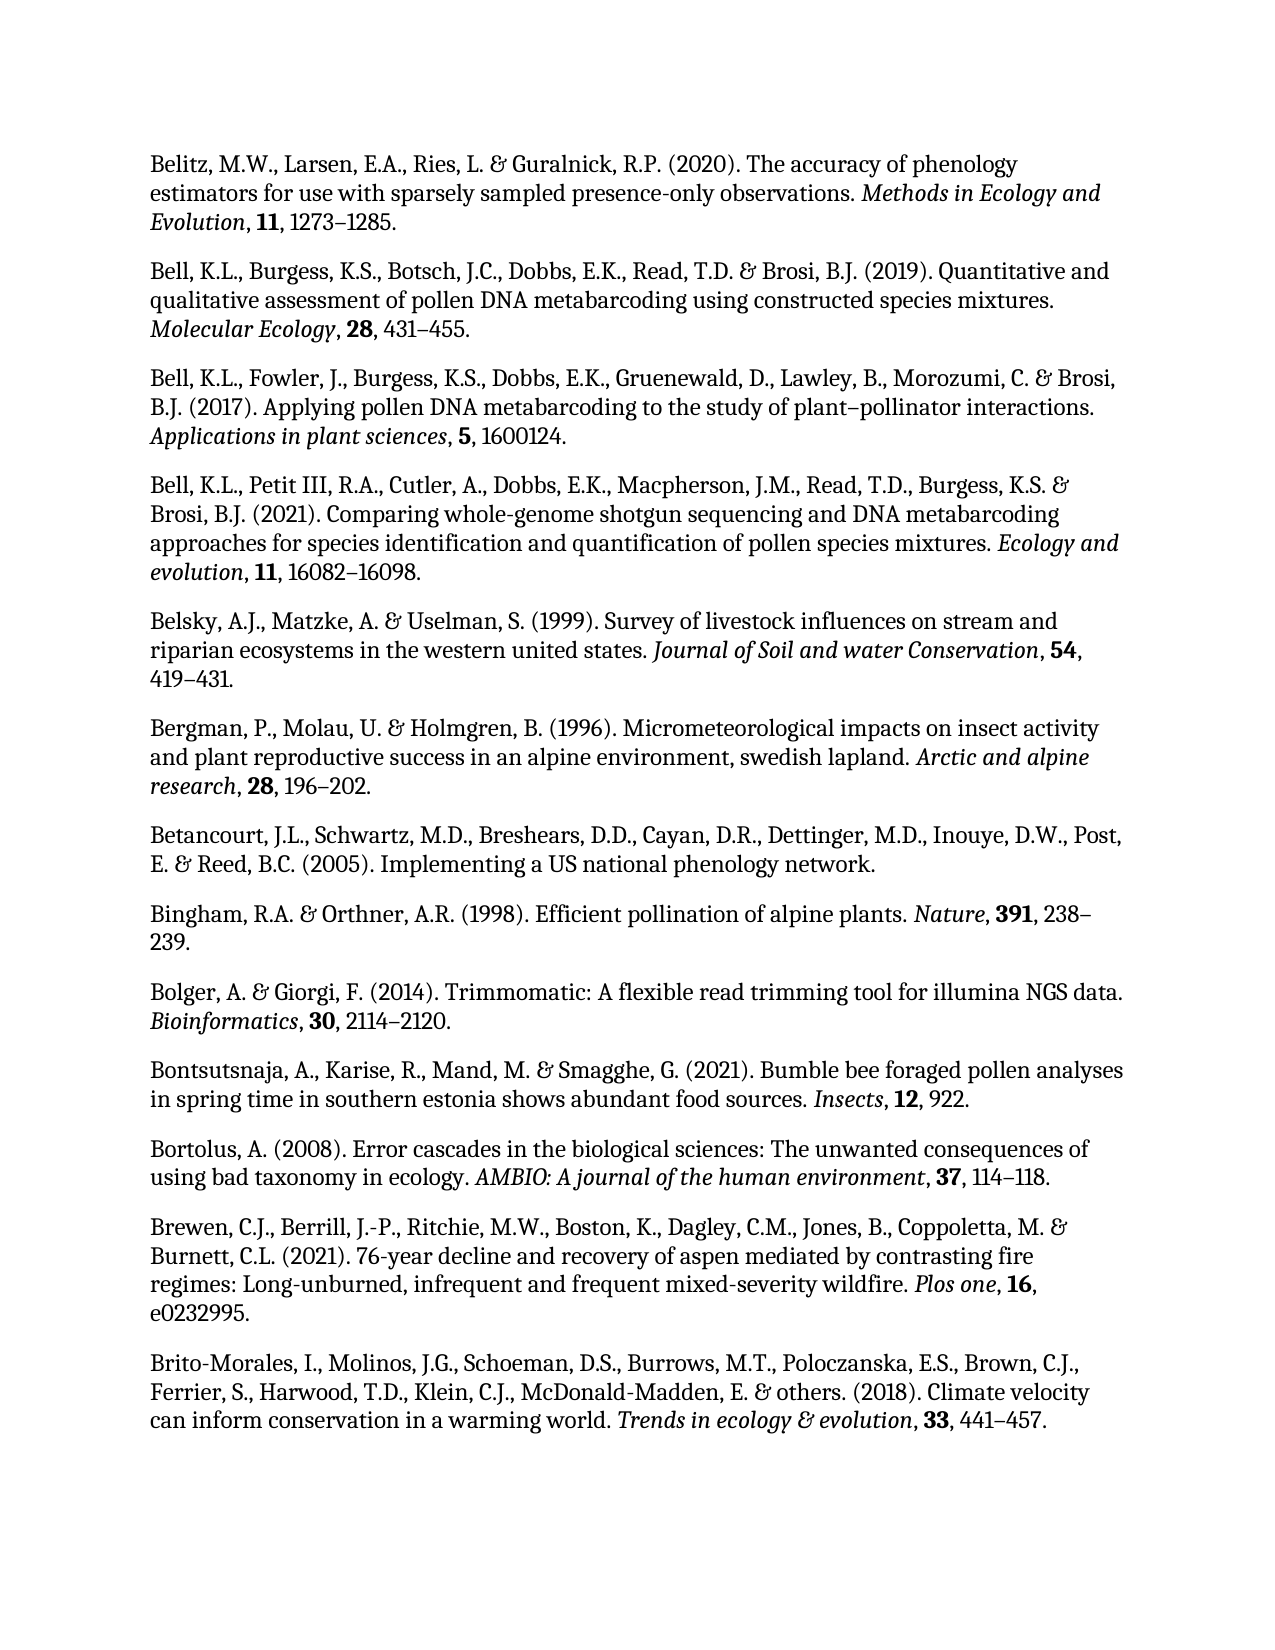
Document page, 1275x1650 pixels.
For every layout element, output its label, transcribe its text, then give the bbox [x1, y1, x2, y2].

text Bell, K.L., Petit III, R.A., Cutler, A., Dobbs, E.K., Macpherson, J.M., Read, T.D., Burgess, K.S. & Brosi, B.J. (2021). Comparing whole-genome shotgun sequencing and DNA metabarcoding approaches for species identification and quantification of pollen species mixtures. Ecology and evolution, 11, 16082–16098. [150, 471, 1125, 586]
text Bell, K.L., Fowler, J., Burgess, K.S., Dobbs, E.K., Gruenewald, D., Lawley, B., Morozumi, C. & Brosi, B.J. (2017). Applying pollen DNA metabarcoding to the study of plant–pollinator interactions. Applications in plant sciences, 5, 1600124. [150, 364, 1125, 450]
text Brewen, C.J., Berrill, J.-P., Ritchie, M.W., Boston, K., Dagley, C.M., Jones, B., Coppoletta, M. & Burnett, C.L. (2021). 76-year decline and recovery of aspen mediated by contrasting fire regimes: Long-unburned, infrequent and frequent mixed-severity wildfire. Plos one, 16, e0232995. [150, 1213, 1125, 1328]
text Belitz, M.W., Larsen, E.A., Ries, L. & Guralnick, R.P. (2020). The accuracy of phenology estimators for use with sparsely sampled presence-only observations. Methods in Ecology and Evolution, 11, 1273–1285. [150, 150, 1125, 236]
text Brito-Morales, I., Molinos, J.G., Schoeman, D.S., Burrows, M.T., Poloczanska, E.S., Brown, C.J., Ferrier, S., Harwood, T.D., Klein, C.J., McDonald-Madden, E. & others. (2018). Climate velocity can inform conservation in a warming world. Trends in ecology & evolution, 33, 441–457. [150, 1349, 1125, 1435]
text Bortolus, A. (2008). Error cascades in the biological sciences: The unwanted consequences of using bad taxonomy in ecology. AMBIO: A journal of the human environment, 37, 114–118. [150, 1134, 1125, 1192]
text Betancourt, J.L., Schwartz, M.D., Breshears, D.D., Cayan, D.R., Dettinger, M.D., Inouye, D.W., Post, E. & Reed, B.C. (2005). Implementing a US national phenology network. [150, 821, 1125, 879]
text Bolger, A. & Giorgi, F. (2014). Trimmomatic: A flexible read trimming tool for illumina NGS data. Bioinformatics, 30, 2114–2120. [150, 978, 1125, 1035]
text Belsky, A.J., Matzke, A. & Uselman, S. (1999). Survey of livestock influences on stream and riparian ecosystems in the western united states. Journal of Soil and water Conservation, 54, 419–431. [150, 607, 1125, 693]
text Bingham, R.A. & Orthner, A.R. (1998). Efficient pollination of alpine plants. Nature, 391, 238–239. [150, 899, 1125, 957]
text Bell, K.L., Burgess, K.S., Botsch, J.C., Dobbs, E.K., Read, T.D. & Brosi, B.J. (2019). Quantitative and qualitative assessment of pollen DNA metabarcoding using constructed species mixtures. Molecular Ecology, 28, 431–455. [150, 257, 1125, 343]
text Bergman, P., Molau, U. & Holmgren, B. (1996). Micrometeorological impacts on insect activity and plant reproductive success in an alpine environment, swedish lapland. Arctic and alpine research, 28, 196–202. [150, 714, 1125, 800]
text Bontsutsnaja, A., Karise, R., Mand, M. & Smagghe, G. (2021). Bumble bee foraged pollen analyses in spring time in southern estonia shows abundant food sources. Insects, 12, 922. [150, 1056, 1125, 1114]
